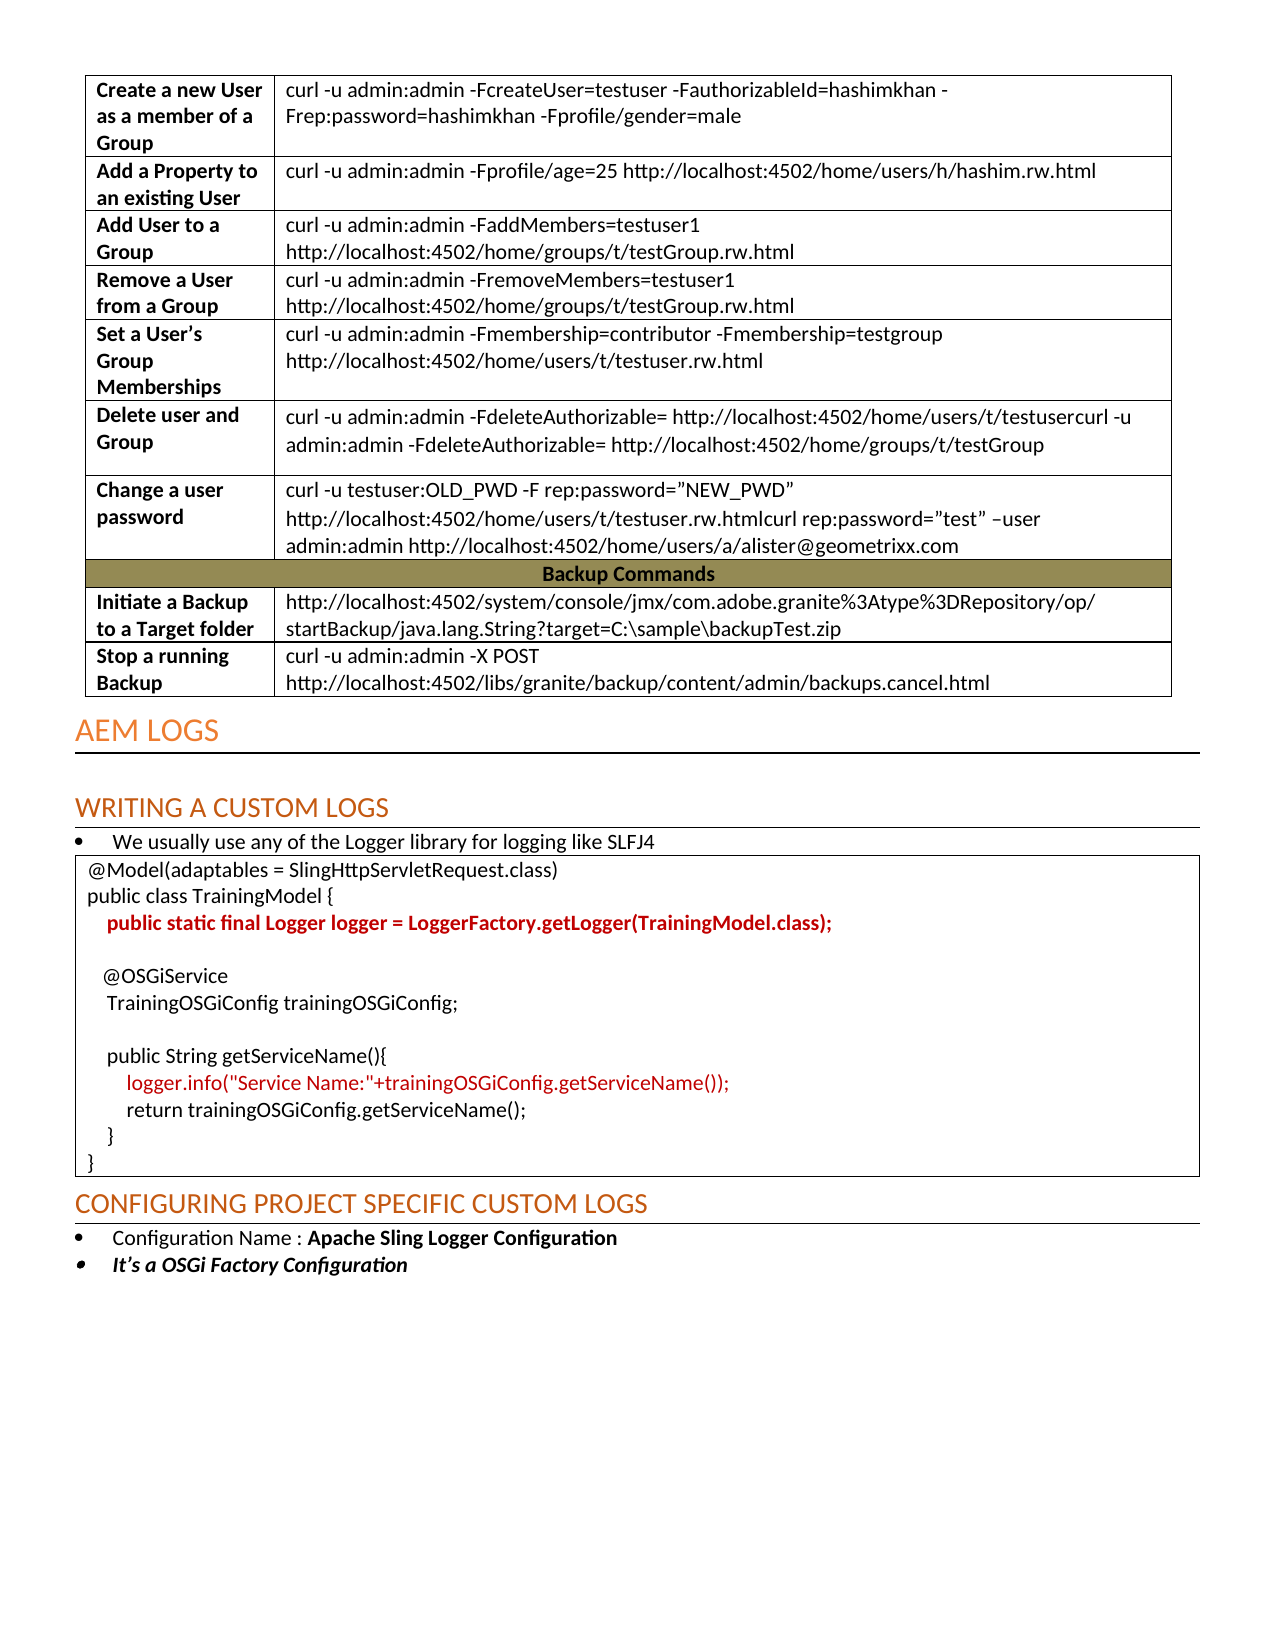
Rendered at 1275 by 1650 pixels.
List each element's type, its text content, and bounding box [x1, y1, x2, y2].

table_cell Set a User’s Group Memberships [86, 320, 274, 400]
table_cell Add User to a Group [86, 211, 274, 265]
table_cell curl -u admin:admin -Fmembership=contributor -Fmembership=testgroup http://localhost:4502/home/users/t/testuser.rw.html [275, 320, 1171, 400]
table_cell Delete user and Group [86, 401, 274, 475]
table_cell curl -u admin:admin -FaddMembers=testuser1 http://localhost:4502/home/groups/t/testGroup.rw.html [275, 211, 1171, 265]
table_cell Stop a running Backup [86, 643, 274, 696]
table_cell Add a Property to an existing User [86, 157, 274, 210]
list We usually use any of the Logger library for logging like SLFJ4 [75, 828, 1200, 855]
table_cell http://localhost:4502/system/console/jmx/com.adobe.granite%3Atype%3DRepository/op/startBackup/java.lang.String?target=C:\sample\backupTest.zip [275, 588, 1171, 641]
list It’s a OSGi Factory Configuration [75, 1251, 1200, 1278]
table_cell curl -u admin:admin -Fprofile/age=25 http://localhost:4502/home/users/h/hashim.rw.html [275, 157, 1171, 210]
list Configuration Name : Apache Sling Logger Configuration [75, 1224, 1200, 1251]
subtitle AEM LOGS [75, 709, 1200, 752]
table_cell curl -u admin:admin -FdeleteAuthorizable= http://localhost:4502/home/users/t/testuser curl -u admin:admin -FdeleteAuthorizable= http://localhost:4502/home/groups/t/testGroup [275, 401, 1171, 475]
subtitle CONFIGURING PROJECT SPECIFIC CUSTOM LOGS [75, 1185, 1200, 1223]
table_cell Backup Commands [86, 560, 1171, 587]
table_cell Remove a User from a Group [86, 266, 274, 319]
table_cell Create a new User as a member of a Group [86, 76, 274, 156]
table_cell Initiate a Backup to a Target folder [86, 588, 274, 641]
table_cell curl -u admin:admin -X POST http://localhost:4502/libs/granite/backup/content/admin/backups.cancel.html [275, 643, 1171, 696]
table_cell curl -u testuser:OLD_PWD -F rep:password=”NEW_PWD” http://localhost:4502/home/users/t/testuser.rw.html curl rep:password=”test” –user admin:admin http://localhost:4502/home/users/a/alister@geometrixx.com [275, 476, 1171, 559]
subtitle WRITING A CUSTOM LOGS [75, 789, 1200, 827]
table_cell curl -u admin:admin -FremoveMembers=testuser1 http://localhost:4502/home/groups/t/testGroup.rw.html [275, 266, 1171, 319]
table_cell Change a user password [86, 476, 274, 559]
table_cell curl -u admin:admin -FcreateUser=testuser -FauthorizableId=hashimkhan -Frep:password=hashimkhan -Fprofile/gender=male [275, 76, 1171, 156]
table_header @Model(adaptables = SlingHttpServletRequest.class) public class TrainingModel { public static final Logger logger = LoggerFactory.getLogger(TrainingModel.class); @OSGiService TrainingOSGiConfig trainingOSGiConfig; public String getServiceName(){ logger.info("Service Name:"+trainingOSGiConfig.getServiceName()); return trainingOSGiConfig.getServiceName(); } } [76, 856, 1199, 1176]
